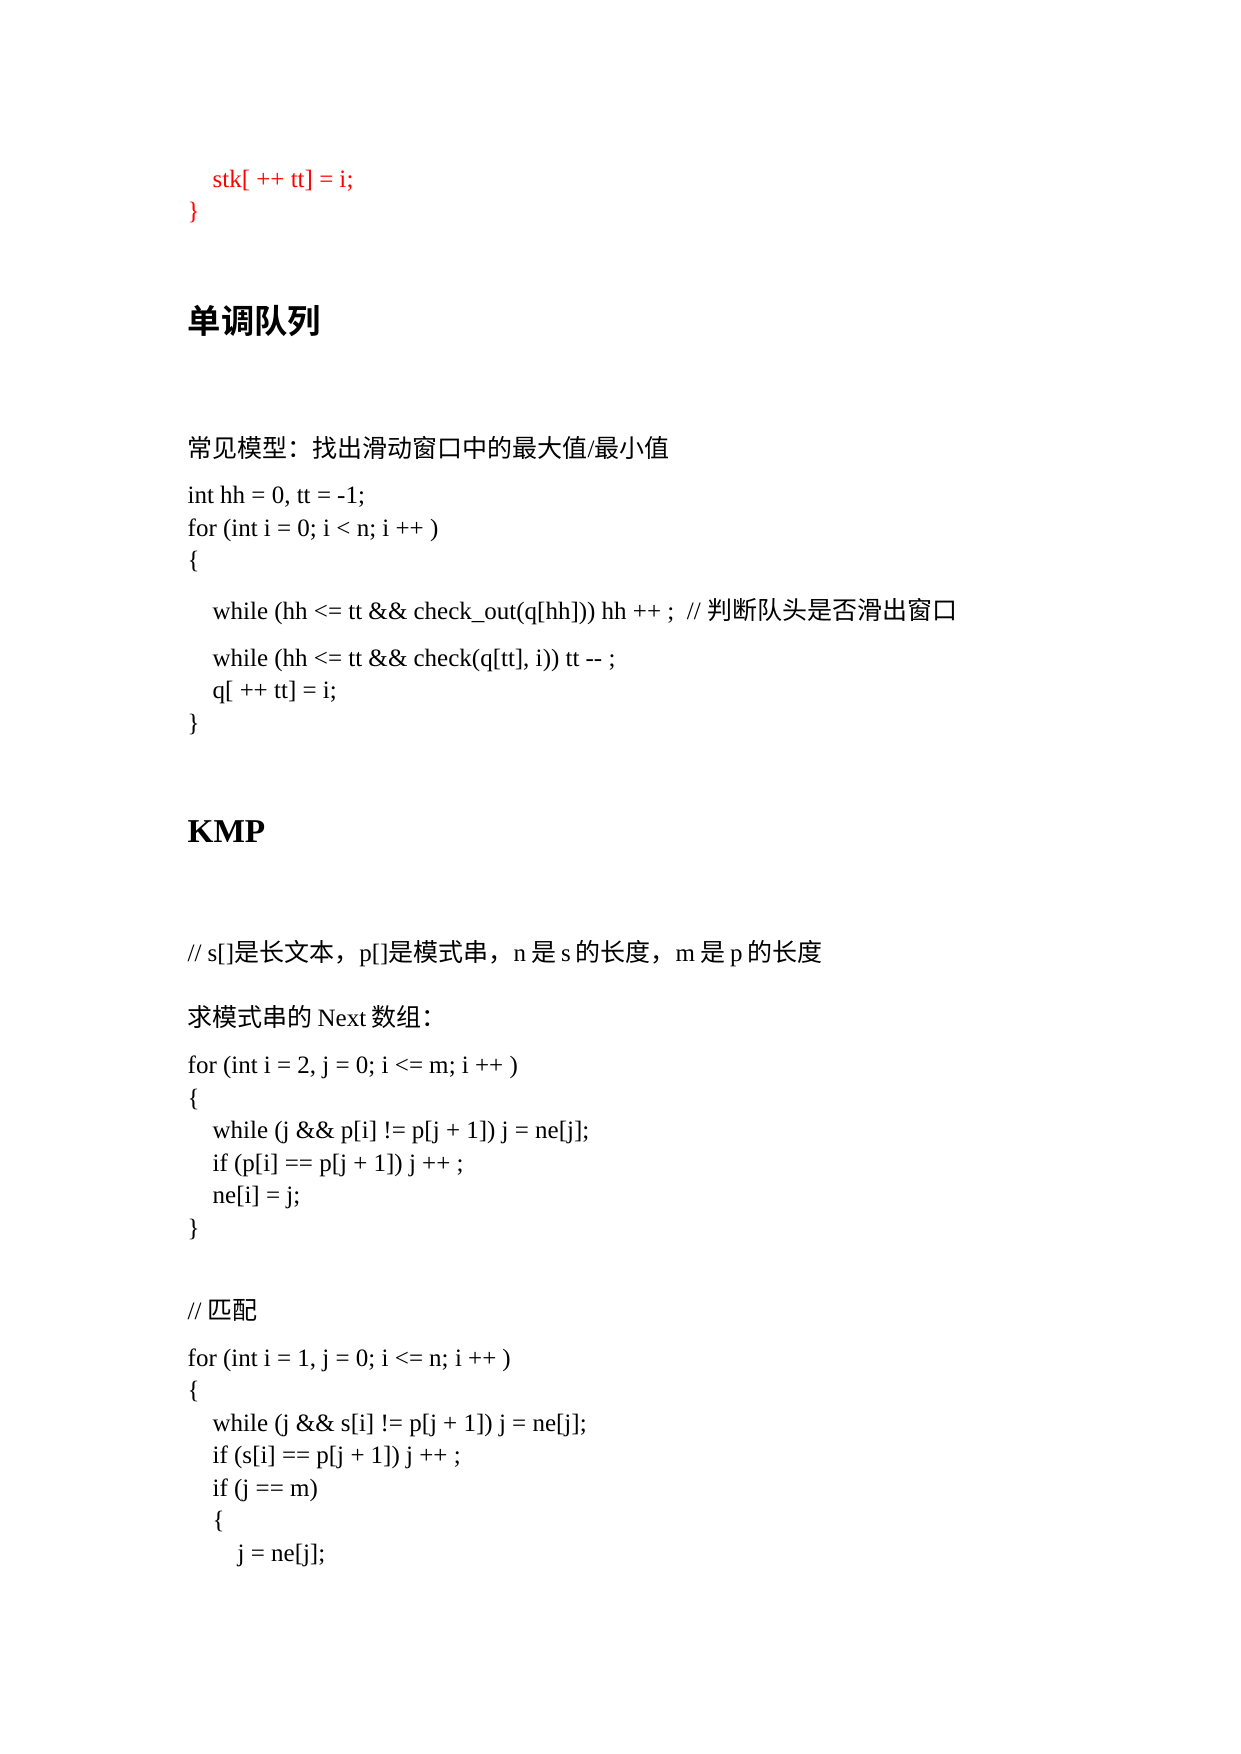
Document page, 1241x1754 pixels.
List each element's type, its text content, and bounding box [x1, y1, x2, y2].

text { [187, 544, 1053, 576]
text for (int i = 0; i < n; i ++ ) [187, 511, 1053, 544]
subtitle 单调队列 [187, 287, 1053, 352]
text if (j == m) [187, 1471, 1053, 1503]
text while (hh <= tt && check(q[tt], i)) tt -- ; [187, 641, 1053, 674]
text { [187, 1081, 1053, 1113]
text { [187, 1503, 1053, 1536]
text { [187, 1373, 1053, 1406]
text // 匹配 [187, 1276, 1053, 1341]
text for (int i = 1, j = 0; i <= n; i ++ ) [187, 1341, 1053, 1373]
text if (p[i] == p[j + 1]) j ++ ; [187, 1146, 1053, 1178]
text while (j && p[i] != p[j + 1]) j = ne[j]; [187, 1113, 1053, 1146]
text j = ne[j]; [187, 1536, 1053, 1568]
text ne[i] = j; [187, 1178, 1053, 1211]
text } [187, 1211, 1053, 1243]
text if (s[i] == p[j + 1]) j ++ ; [187, 1438, 1053, 1471]
text stk[ ++ tt] = i; [187, 162, 1053, 194]
text // s[]是长文本，p[]是模式串，n是s的长度，m是p的长度 [187, 918, 1053, 983]
text q[ ++ tt] = i; [187, 674, 1053, 706]
text int hh = 0, tt = -1; [187, 479, 1053, 511]
text for (int i = 2, j = 0; i <= m; i ++ ) [187, 1048, 1053, 1081]
text } [187, 194, 1053, 227]
text 求模式串的Next数组： [187, 983, 1053, 1048]
text } [187, 706, 1053, 739]
text while (hh <= tt && check_out(q[hh])) hh ++ ; // 判断队头是否滑出窗口 [187, 576, 1053, 641]
text while (j && s[i] != p[j + 1]) j = ne[j]; [187, 1406, 1053, 1438]
text 常见模型：找出滑动窗口中的最大值/最小值 [187, 414, 1053, 479]
subtitle KMP [187, 798, 1053, 863]
